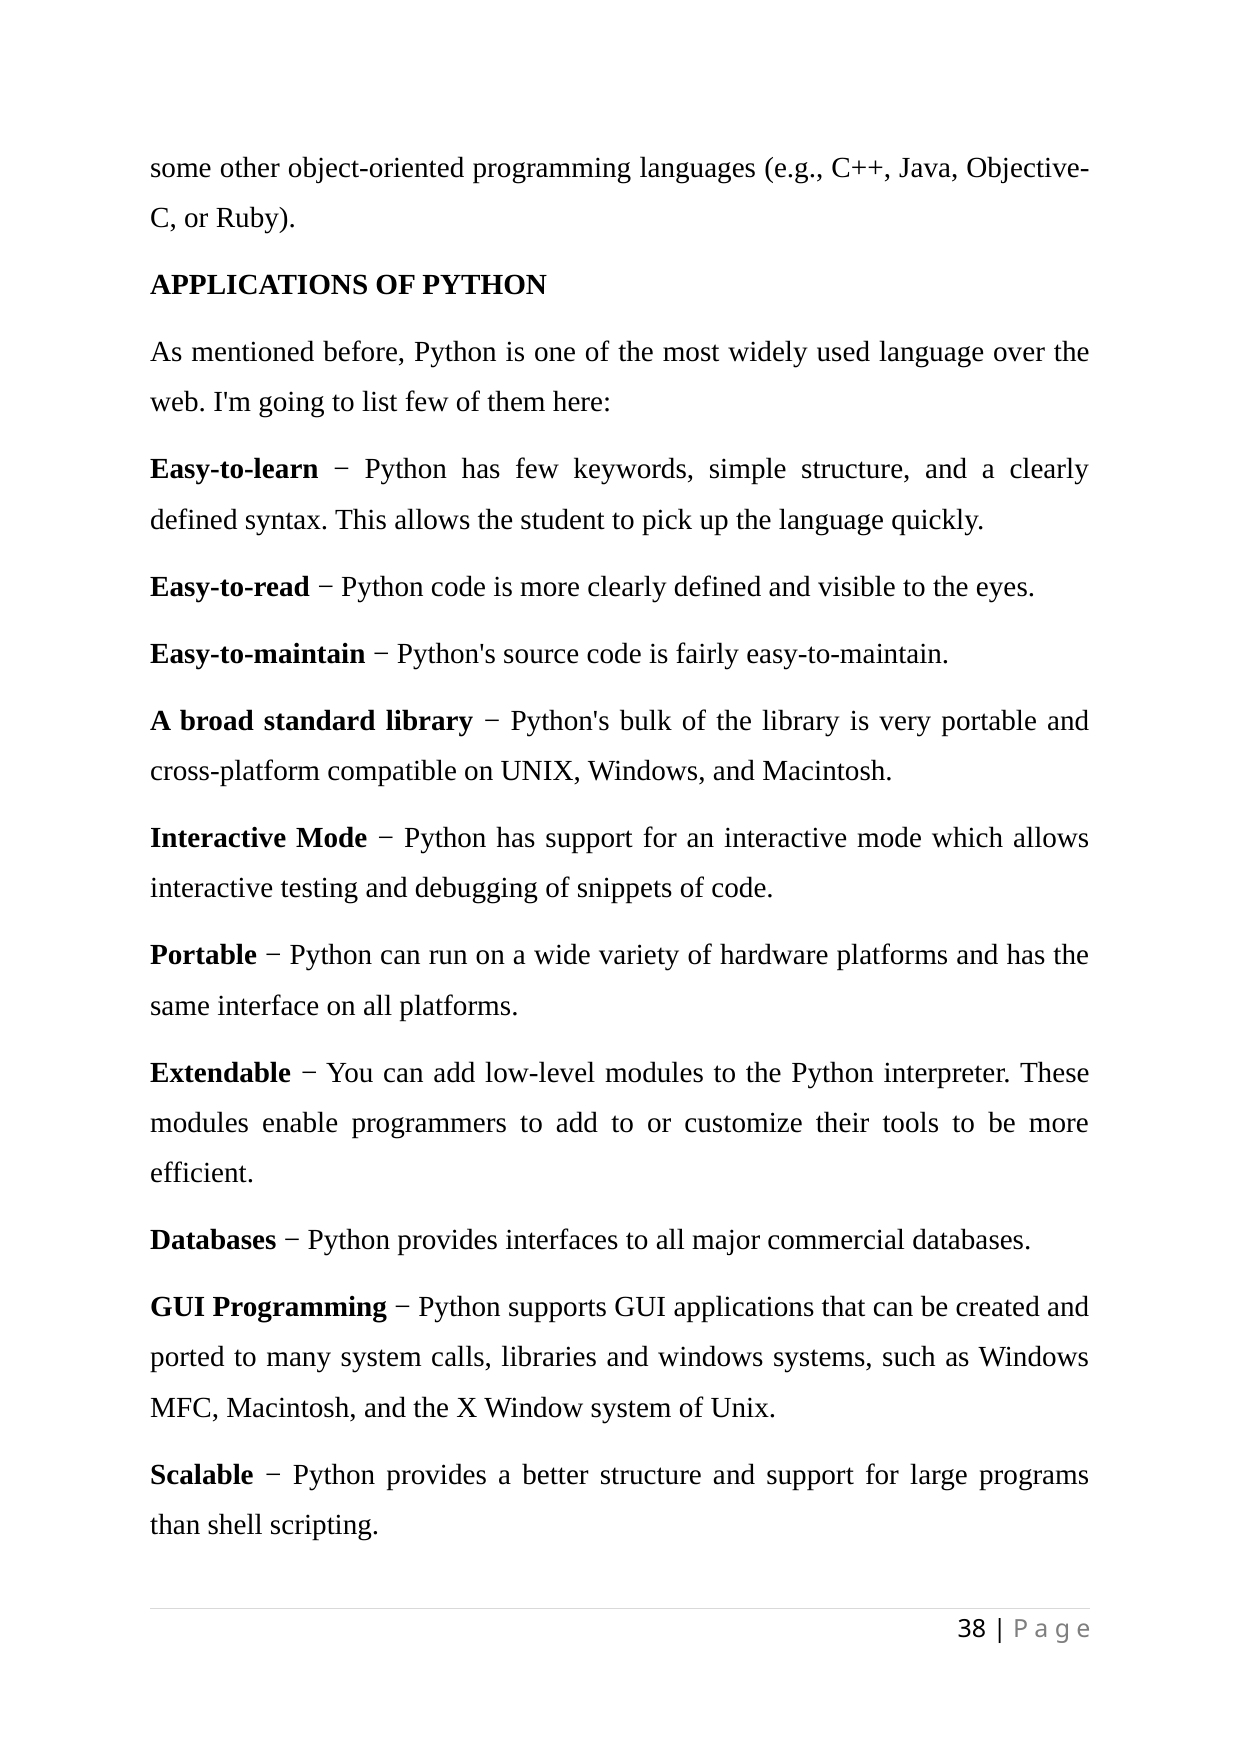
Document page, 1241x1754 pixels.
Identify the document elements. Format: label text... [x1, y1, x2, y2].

text Easy-to-read − Python code is more clearly defined and visible to the eyes. [150, 569, 1090, 602]
text Interactive Mode − Python has support for an interactive mode which allows interactive testing and debugging of snippets of code. [150, 820, 1090, 904]
text A broad standard library − Python's bulk of the library is very portable and cross-platform compatible on UNIX, Windows, and Macintosh. [150, 703, 1090, 787]
text As mentioned before, Python is one of the most widely used language over the web. I'm going to list few of them here: [150, 334, 1090, 418]
text Databases − Python provides interfaces to all major commercial databases. [150, 1222, 1090, 1256]
text Extendable − You can add low-level modules to the Python interpreter. These modules enable programmers to add to or customize their tools to be more efficient. [150, 1055, 1090, 1189]
text APPLICATIONS OF PYTHON [150, 267, 1090, 301]
text Easy-to-learn − Python has few keywords, simple structure, and a clearly defined syntax. This allows the student to pick up the language quickly. [150, 452, 1090, 535]
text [150, 150, 1090, 234]
text Portable − Python can run on a wide variety of hardware platforms and has the same interface on all platforms. [150, 937, 1090, 1021]
text GUI Programming − Python supports GUI applications that can be created and ported to many system calls, libraries and windows systems, such as Windows MFC, Macintosh, and the X Window system of Unix. [150, 1289, 1090, 1423]
text Scalable − Python provides a better structure and support for large programs than shell scripting. [150, 1457, 1090, 1541]
text Easy-to-maintain − Python's source code is fairly easy-to-maintain. [150, 636, 1090, 669]
